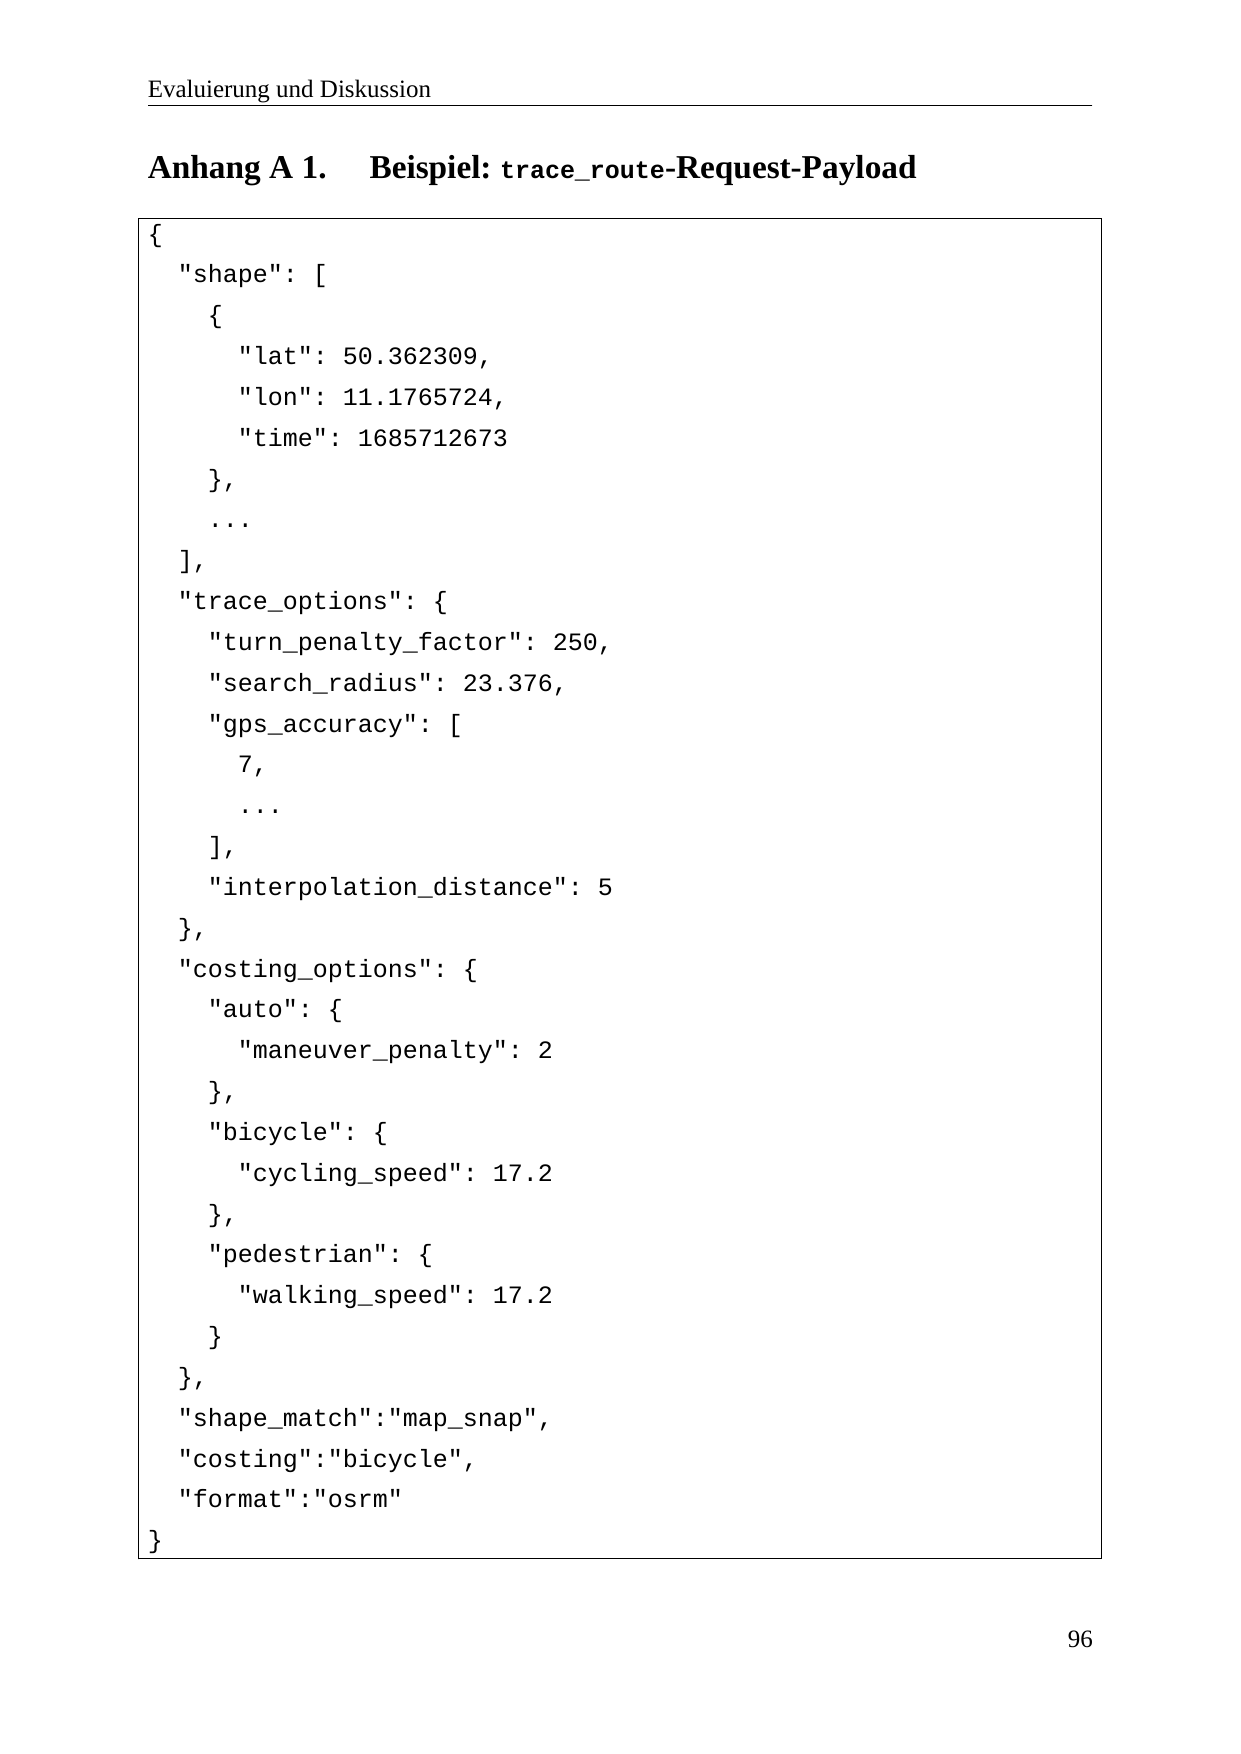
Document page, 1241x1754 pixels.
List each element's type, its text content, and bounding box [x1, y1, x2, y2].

text { [139, 219, 1101, 249]
text "time": 1685712673 [139, 422, 1101, 454]
text "format":"osrm" [139, 1484, 1101, 1515]
text "shape": [ [139, 259, 1101, 290]
text }, [139, 463, 1101, 494]
text "interpolation_distance": 5 [139, 871, 1101, 903]
text "maneuver_penalty": 2 [139, 1035, 1101, 1066]
text "cycling_speed": 17.2 [139, 1157, 1101, 1189]
text } [139, 1321, 1101, 1352]
text "bicycle": { [139, 1116, 1101, 1148]
text "walking_speed": 17.2 [139, 1280, 1101, 1311]
text ... [139, 504, 1101, 535]
text "turn_penalty_factor": 250, [139, 626, 1101, 658]
text }, [139, 1361, 1101, 1393]
text 7, [139, 749, 1101, 780]
text "pedestrian": { [139, 1239, 1101, 1270]
text ], [139, 545, 1101, 576]
text "costing":"bicycle", [139, 1443, 1101, 1474]
text "lat": 50.362309, [139, 341, 1101, 372]
text ], [139, 831, 1101, 862]
text }, [139, 912, 1101, 944]
text "search_radius": 23.376, [139, 667, 1101, 699]
text }, [139, 1076, 1101, 1107]
text ... [139, 790, 1101, 821]
text } [139, 1525, 1101, 1558]
text }, [139, 1198, 1101, 1229]
text { [139, 300, 1101, 331]
text "lon": 11.1765724, [139, 381, 1101, 413]
text "trace_options": { [139, 586, 1101, 617]
text "gps_accuracy": [ [139, 708, 1101, 739]
text "costing_options": { [139, 953, 1101, 984]
text "auto": { [139, 994, 1101, 1025]
list Beispiel: trace_route-Request-Payload [148, 148, 1092, 186]
text "shape_match":"map_snap", [139, 1402, 1101, 1434]
